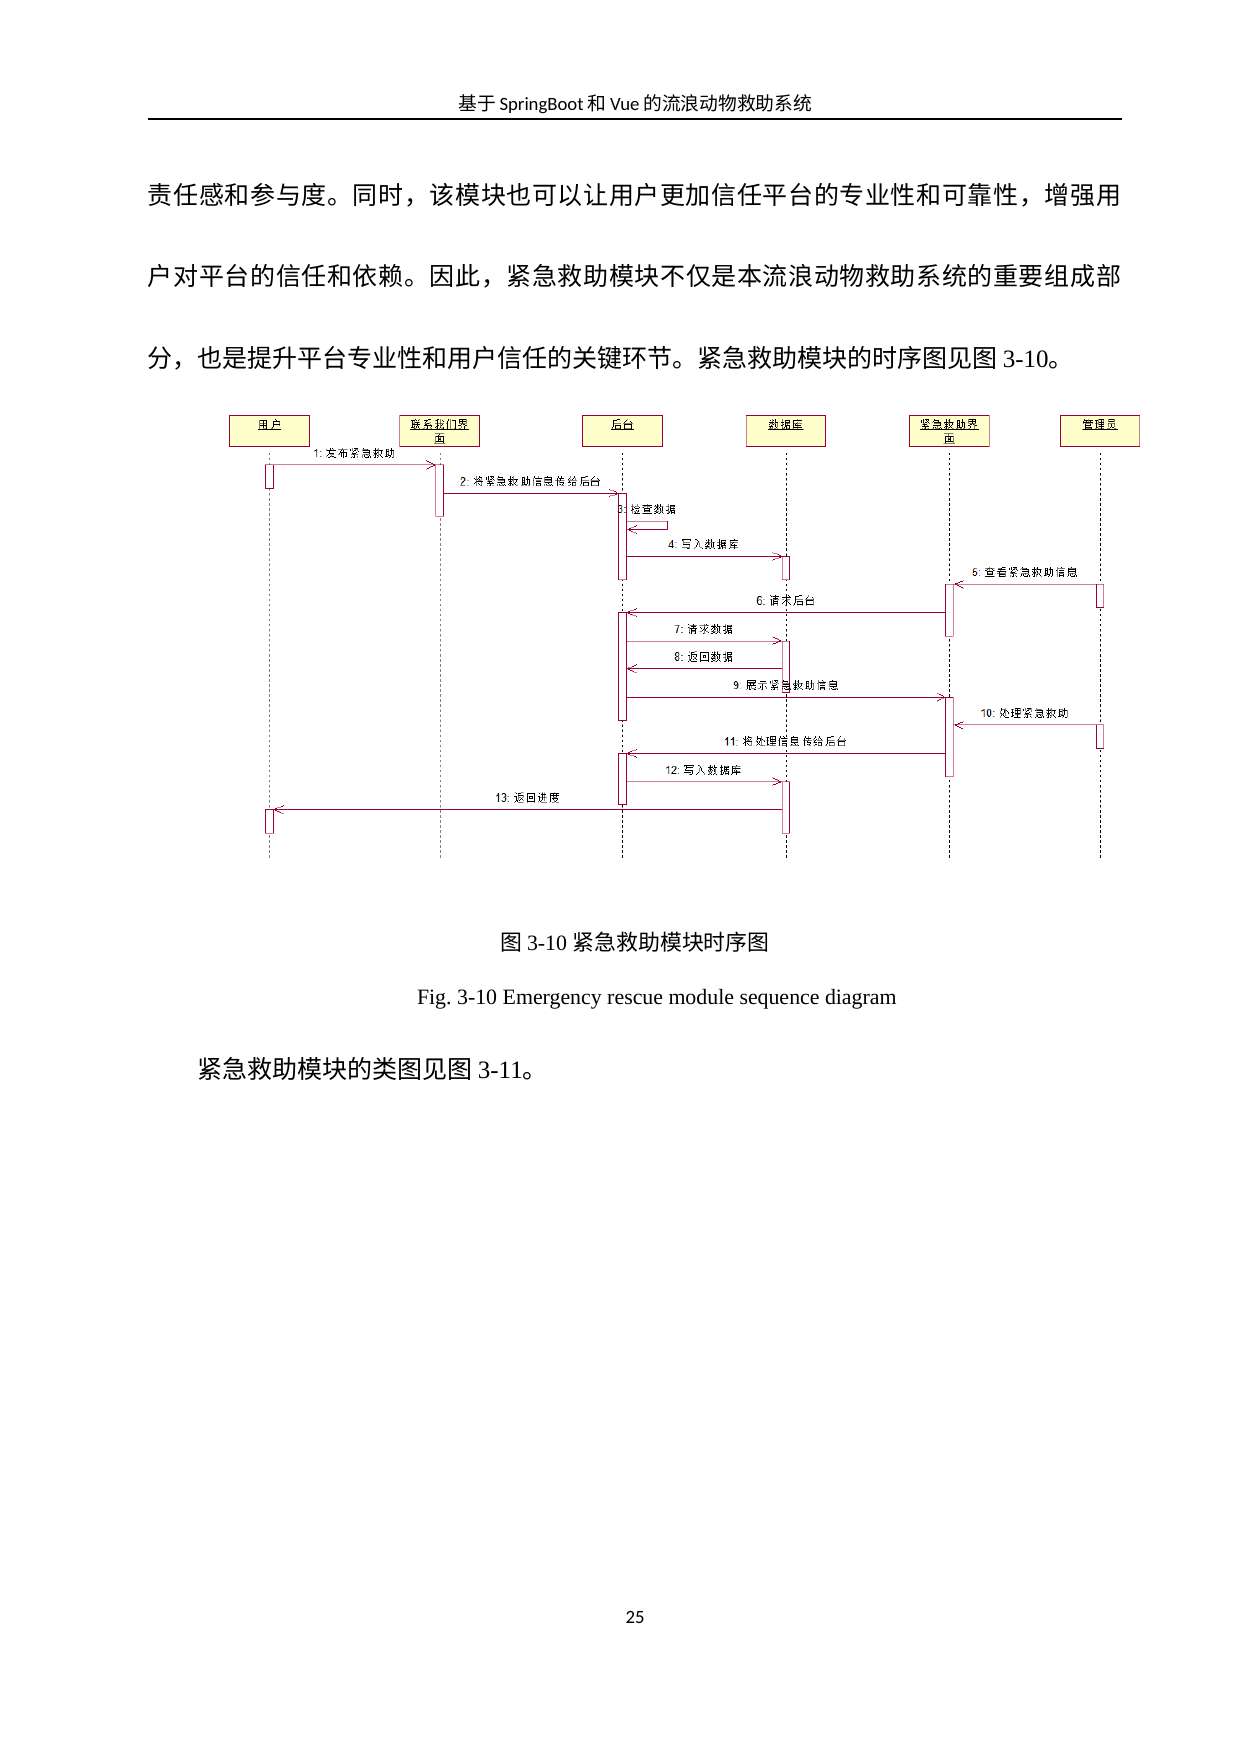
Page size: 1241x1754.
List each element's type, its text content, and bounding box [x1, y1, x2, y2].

text 图3-10 紧急救助模块时序图 [257, 924, 1013, 956]
text Fig. 3-10 Emergency rescue module sequence diagram [148, 980, 1122, 1013]
text 紧急救助模块的类图见图3-11。 [148, 1036, 1122, 1101]
picture [197, 397, 1171, 912]
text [148, 161, 1122, 389]
